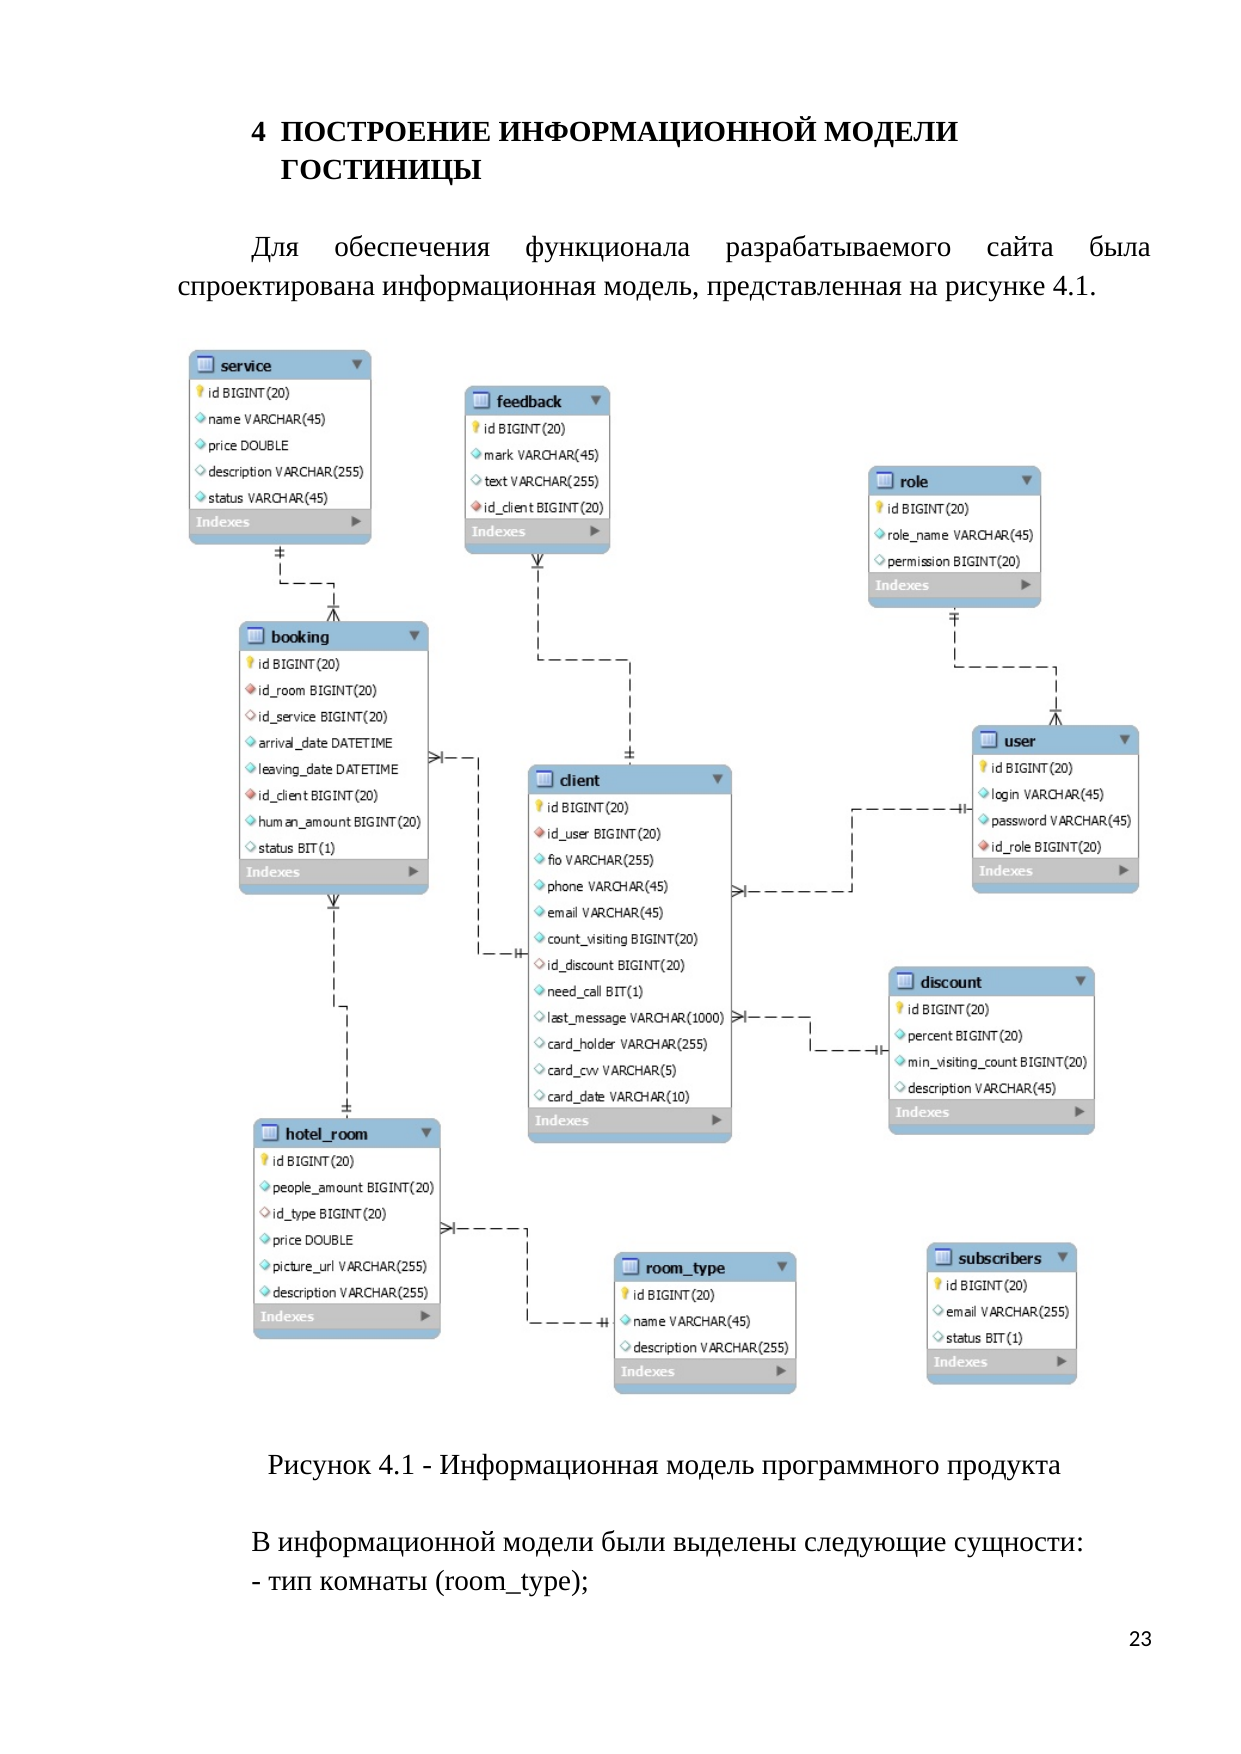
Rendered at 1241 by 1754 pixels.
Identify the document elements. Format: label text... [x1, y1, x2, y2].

subtitle ПОСТРОЕНИЕ ИНФОРМАЦИОННОЙ МОДЕЛИ ГОСТИНИЦЫ [251, 114, 1152, 186]
picture [177, 338, 1150, 1405]
text - тип комнаты (room_type); [177, 1563, 1152, 1596]
text Для обеспечения функционала разрабатываемого сайта была спроектирована информационная модель, представленная на рисунке 4.1. [177, 229, 1152, 301]
text Рисунок 4.1 - Информационная модель программного продукта [177, 1447, 1152, 1481]
text В информационной модели были выделены следующие сущности: [177, 1524, 1152, 1558]
